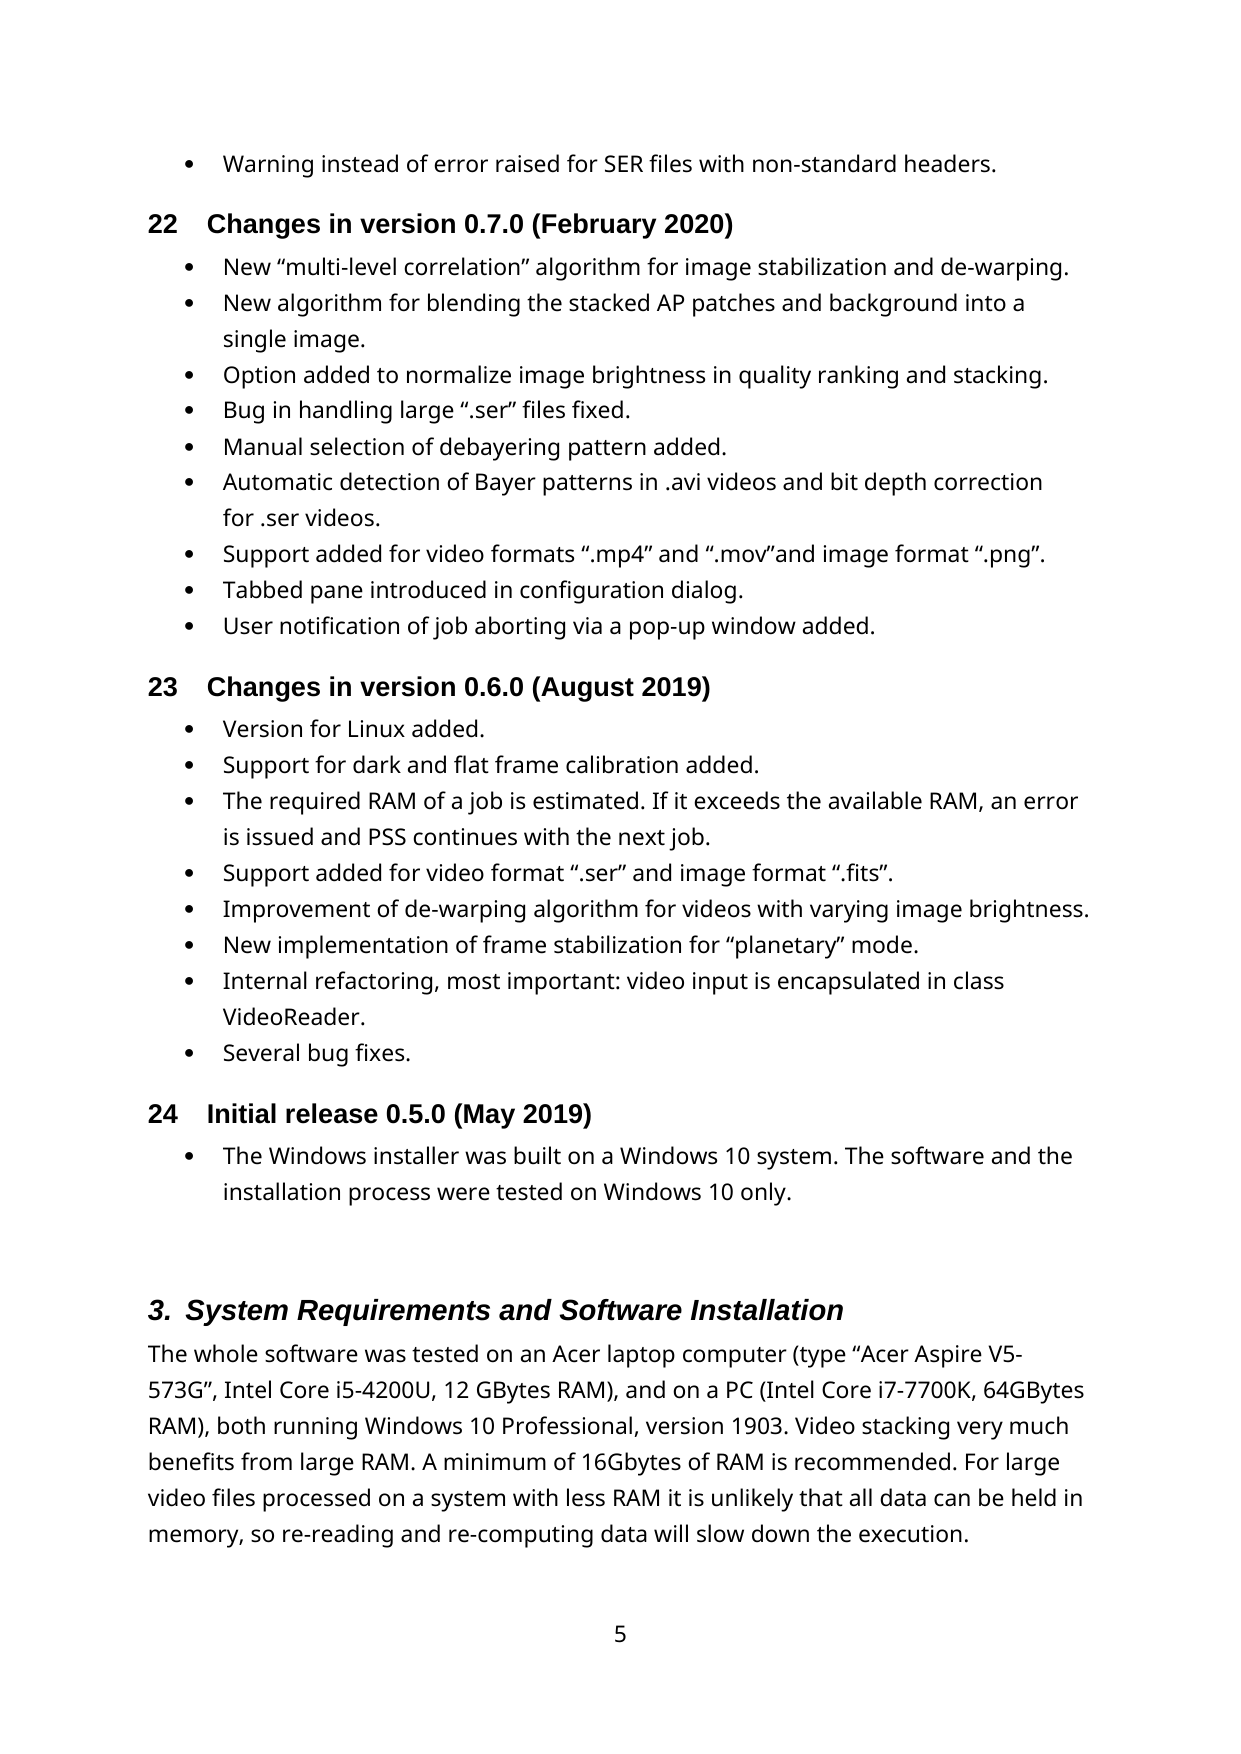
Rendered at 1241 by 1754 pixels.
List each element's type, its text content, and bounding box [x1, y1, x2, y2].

list The required RAM of a job is estimated. If it exceeds the available RAM, an error is issued and PSS continues with the next job. [185, 785, 1093, 852]
subtitle Initial release 0.5.0 (May 2019) [148, 1098, 1093, 1129]
list New “multi-level correlation” algorithm for image stabilization and de-warping. [185, 251, 1093, 282]
list The Windows installer was built on a Windows 10 system. The software and the installation process were tested on Windows 10 only. [185, 1140, 1093, 1207]
list Tabbed pane introduced in configuration dialog. [185, 574, 1093, 605]
list Manual selection of debayering pattern added. [185, 430, 1093, 462]
subtitle System Requirements and Software Installation [148, 1293, 1093, 1327]
list New implementation of frame stabilization for “planetary” mode. [185, 929, 1093, 960]
list User notification of job aborting via a pop-up window added. [185, 610, 1093, 641]
subtitle Changes in version 0.7.0 (February 2020) [148, 208, 1093, 240]
list Warning instead of error raised for SER files with non-standard headers. [185, 148, 1093, 179]
list Option added to normalize image brightness in quality ranking and stacking. [185, 358, 1093, 390]
subtitle Changes in version 0.6.0 (August 2019) [148, 671, 1093, 702]
list Support for dark and flat frame calibration added. [185, 749, 1093, 780]
list Bug in handling large “.ser” files fixed. [185, 394, 1093, 426]
text The whole software was tested on an Acer laptop computer (type “Acer Aspire V5-573G”, Intel Core i5-4200U, 12 GBytes RAM), and on a PC (Intel Core i7-7700K, 64GBytes RAM), both running Windows 10 Professional, version 1903. Video stacking very much benefits from large RAM. A minimum of 16Gbytes of RAM is recommended. For large video files processed on a system with less RAM it is unlikely that all data can be held in memory, so re-reading and re-computing data will slow down the execution. [148, 1338, 1093, 1549]
list Internal refactoring, most important: video input is encapsulated in class VideoReader. [185, 965, 1093, 1032]
list Support added for video formats “.mp4” and “.mov”and image format “.png”. [185, 538, 1093, 569]
list Automatic detection of Bayer patterns in .avi videos and bit depth correction for .ser videos. [185, 466, 1093, 533]
list Version for Linux added. [185, 713, 1093, 744]
list New algorithm for blending the stacked AP patches and background into a single image. [185, 287, 1093, 354]
list Support added for video format “.ser” and image format “.fits”. [185, 857, 1093, 888]
list Several bug fixes. [185, 1037, 1093, 1068]
list Improvement of de-warping algorithm for videos with varying image brightness. [185, 893, 1093, 924]
